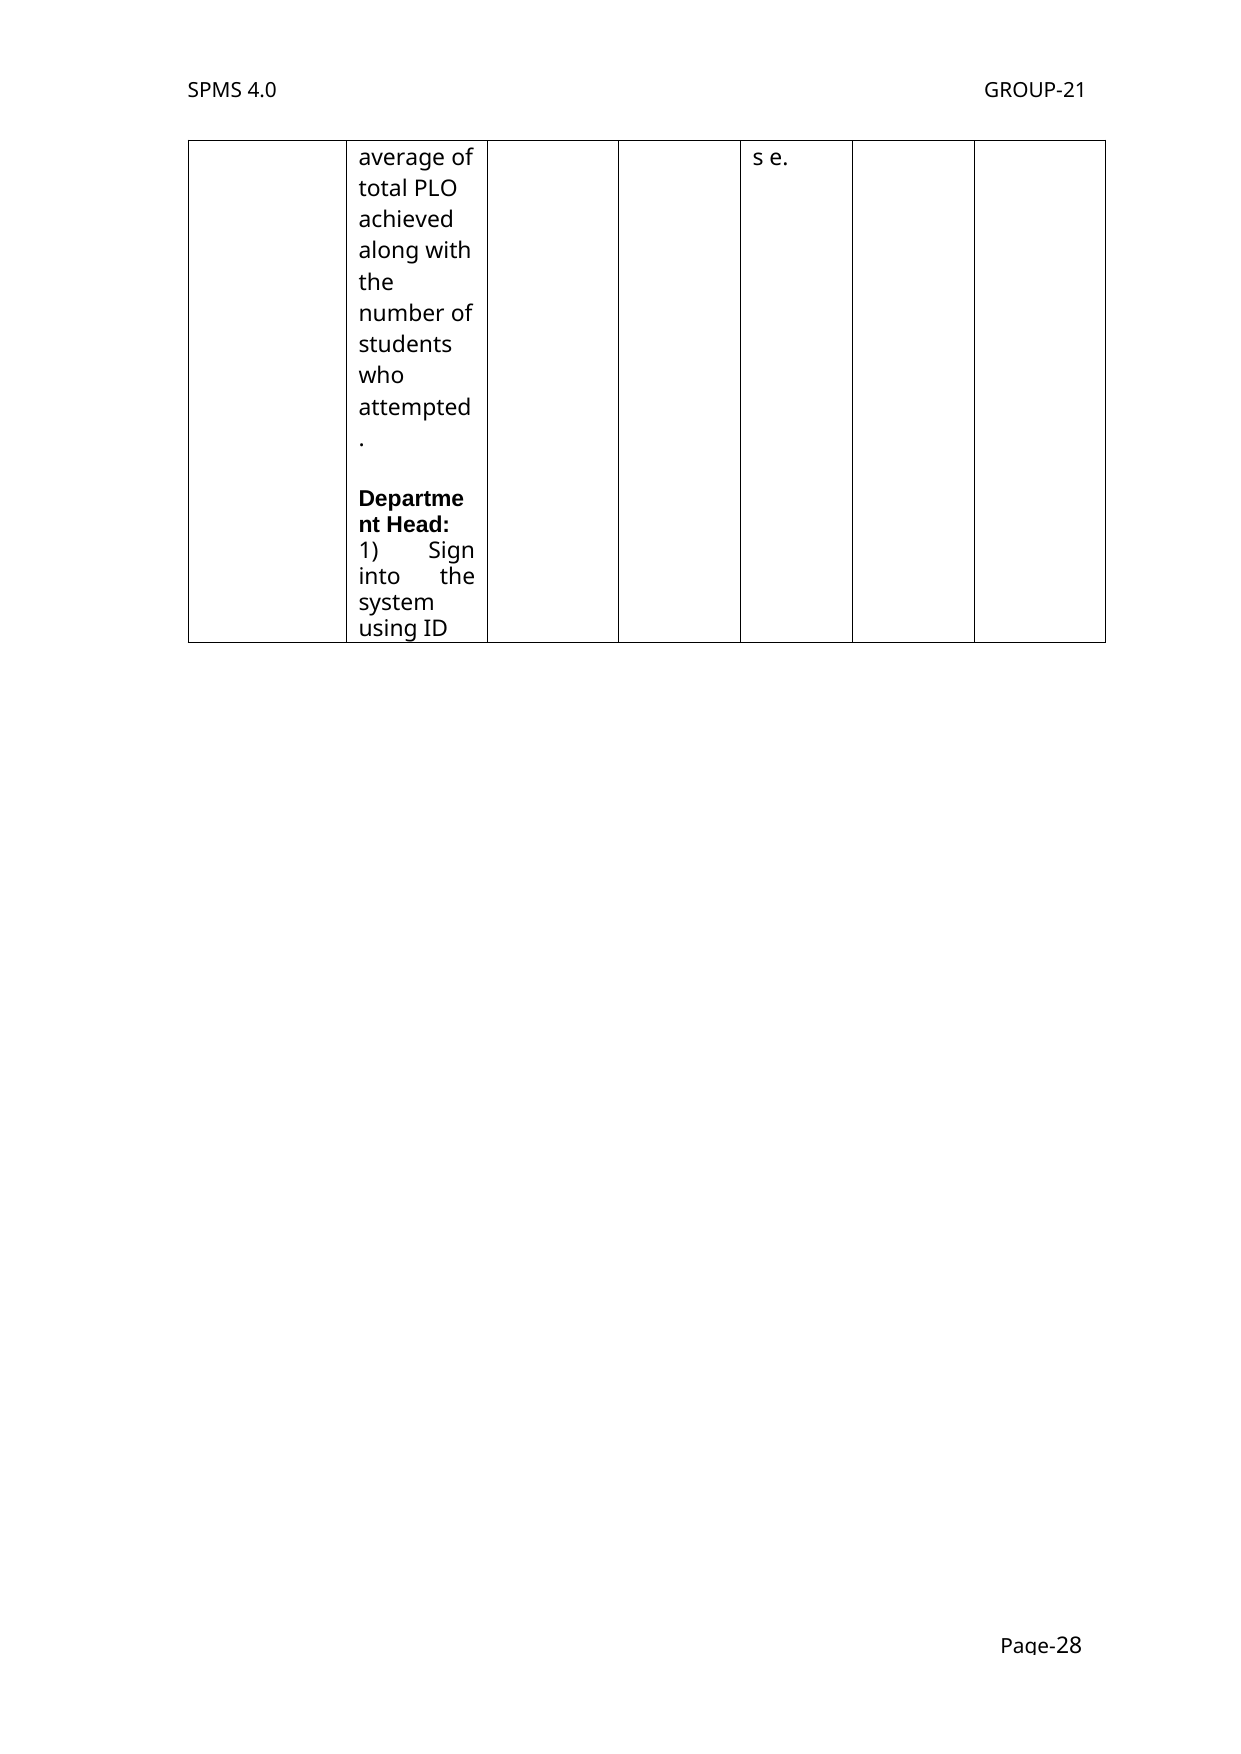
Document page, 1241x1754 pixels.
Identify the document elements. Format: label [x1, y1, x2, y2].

table_cell [975, 141, 1105, 642]
table_cell [619, 141, 740, 642]
table_cell [741, 141, 852, 642]
table_cell [488, 141, 618, 642]
table_cell [347, 141, 487, 642]
table_cell [189, 141, 346, 642]
table_cell [853, 141, 974, 642]
